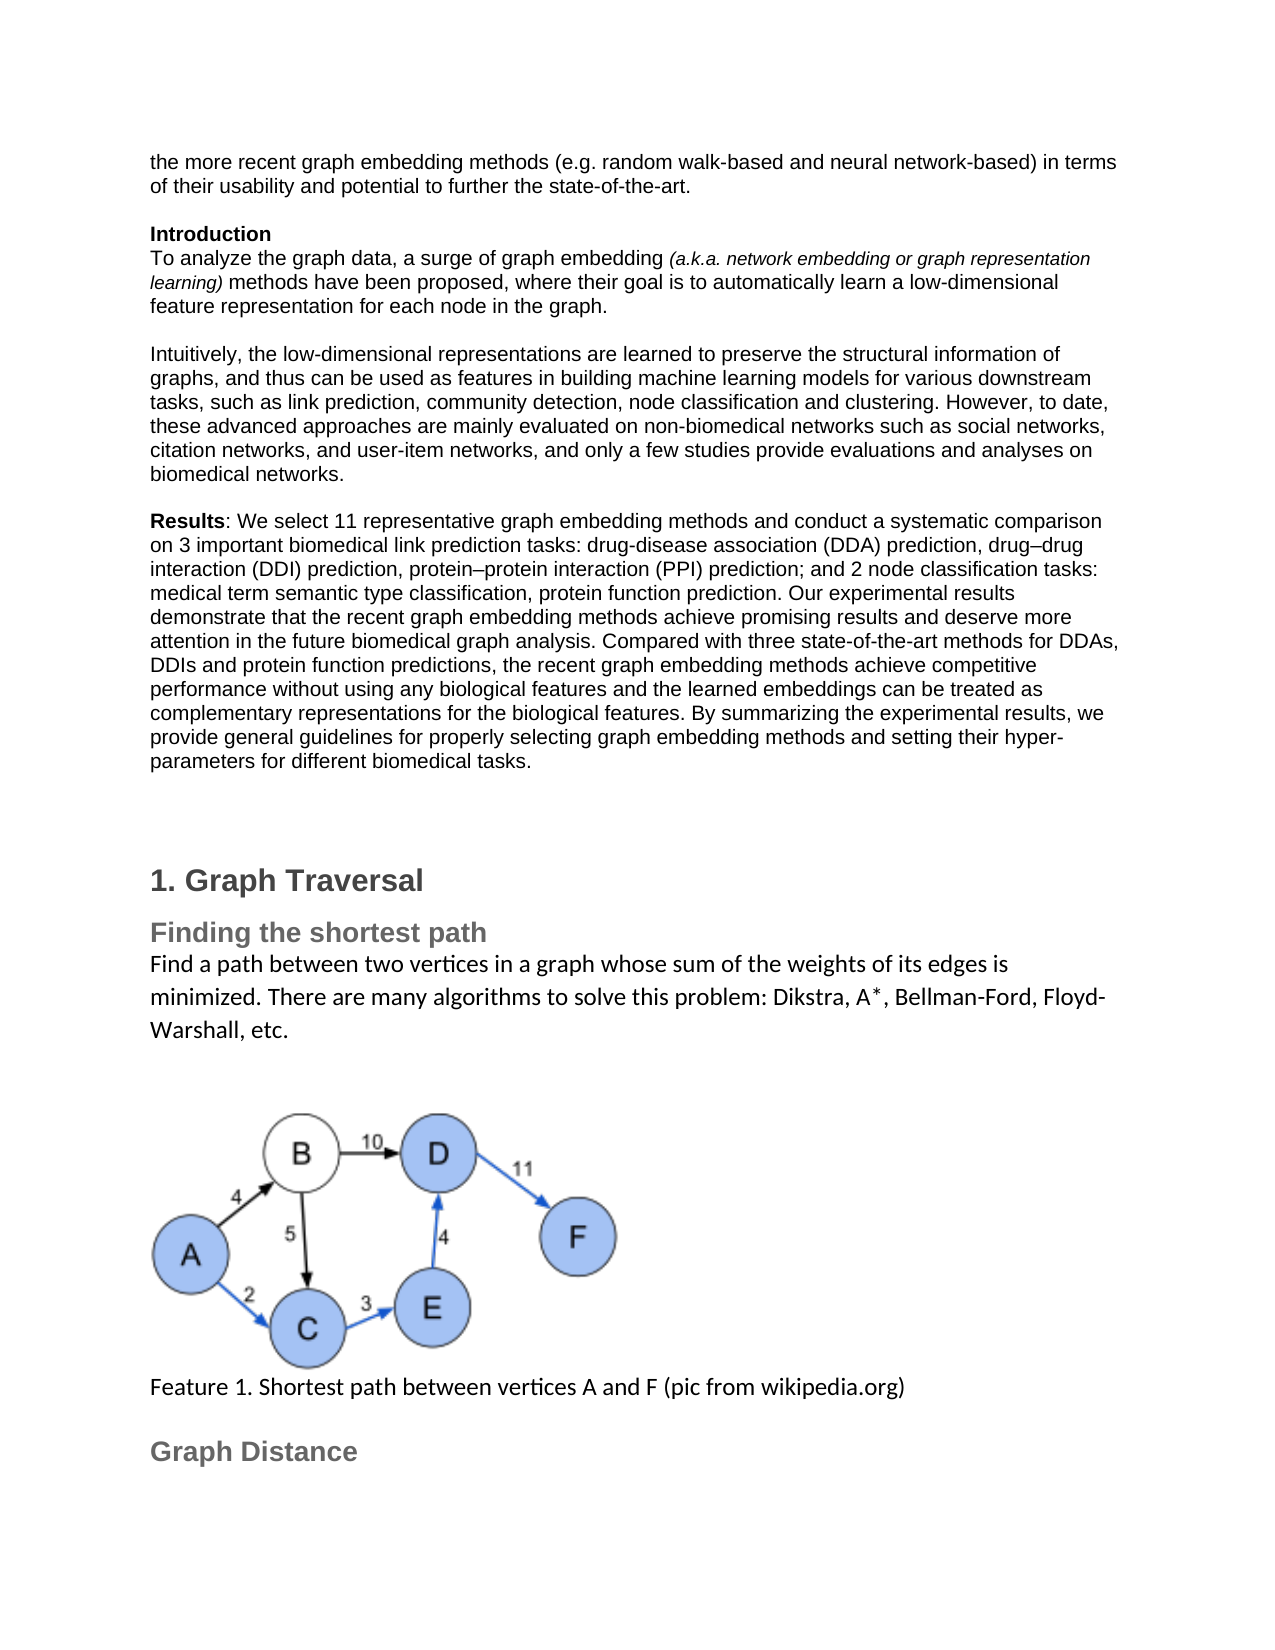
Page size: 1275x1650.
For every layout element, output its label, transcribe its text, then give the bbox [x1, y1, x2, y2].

subtitle 1. Graph Traversal [150, 862, 1125, 898]
text Graph Distance [150, 1421, 1125, 1468]
text To analyze the graph data, a surge of graph embedding (a.k.a. network embedding or graph representation learning) methods have been proposed, where their goal is to automatically learn a low-dimensional feature representation for each node in the graph. [150, 246, 1125, 318]
text Introduction [150, 222, 1125, 246]
picture [150, 1112, 620, 1372]
text Results: We select 11 representative graph embedding methods and conduct a systematic comparison on 3 important biomedical link prediction tasks: drug-disease association (DDA) prediction, drug–drug interaction (DDI) prediction, protein–protein interaction (PPI) prediction; and 2 node classification tasks: medical term semantic type classification, protein function prediction. Our experimental results demonstrate that the recent graph embedding methods achieve promising results and deserve more attention in the future biomedical graph analysis. Compared with three state-of-the-art methods for DDAs, DDIs and protein function predictions, the recent graph embedding methods achieve competitive performance without using any biological features and the learned embeddings can be treated as complementary representations for the biological features. By summarizing the experimental results, we provide general guidelines for properly selecting graph embedding methods and setting their hyper-parameters for different biomedical tasks. [532, 509, 1125, 773]
text Intuitively, the low-dimensional representations are learned to preserve the structural information of graphs, and thus can be used as features in building machine learning models for various downstream tasks, such as link prediction, community detection, node classification and clustering. However, to date, these advanced approaches are mainly evaluated on non-biomedical networks such as social networks, citation networks, and user-item networks, and only a few studies provide evaluations and analyses on biomedical networks. [150, 342, 1125, 485]
text Find a path between two vertices in a graph whose sum of the weights of its edges is minimized. There are many algorithms to solve this problem: Dikstra, A*, Bellman-Ford, Floyd-Warshall, etc. [150, 948, 1125, 1044]
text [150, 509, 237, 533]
text Finding the shortest path [150, 901, 1125, 948]
text Feature 1. Shortest path between vertices A and F (pic from wikipedia.org) [150, 1371, 1125, 1402]
